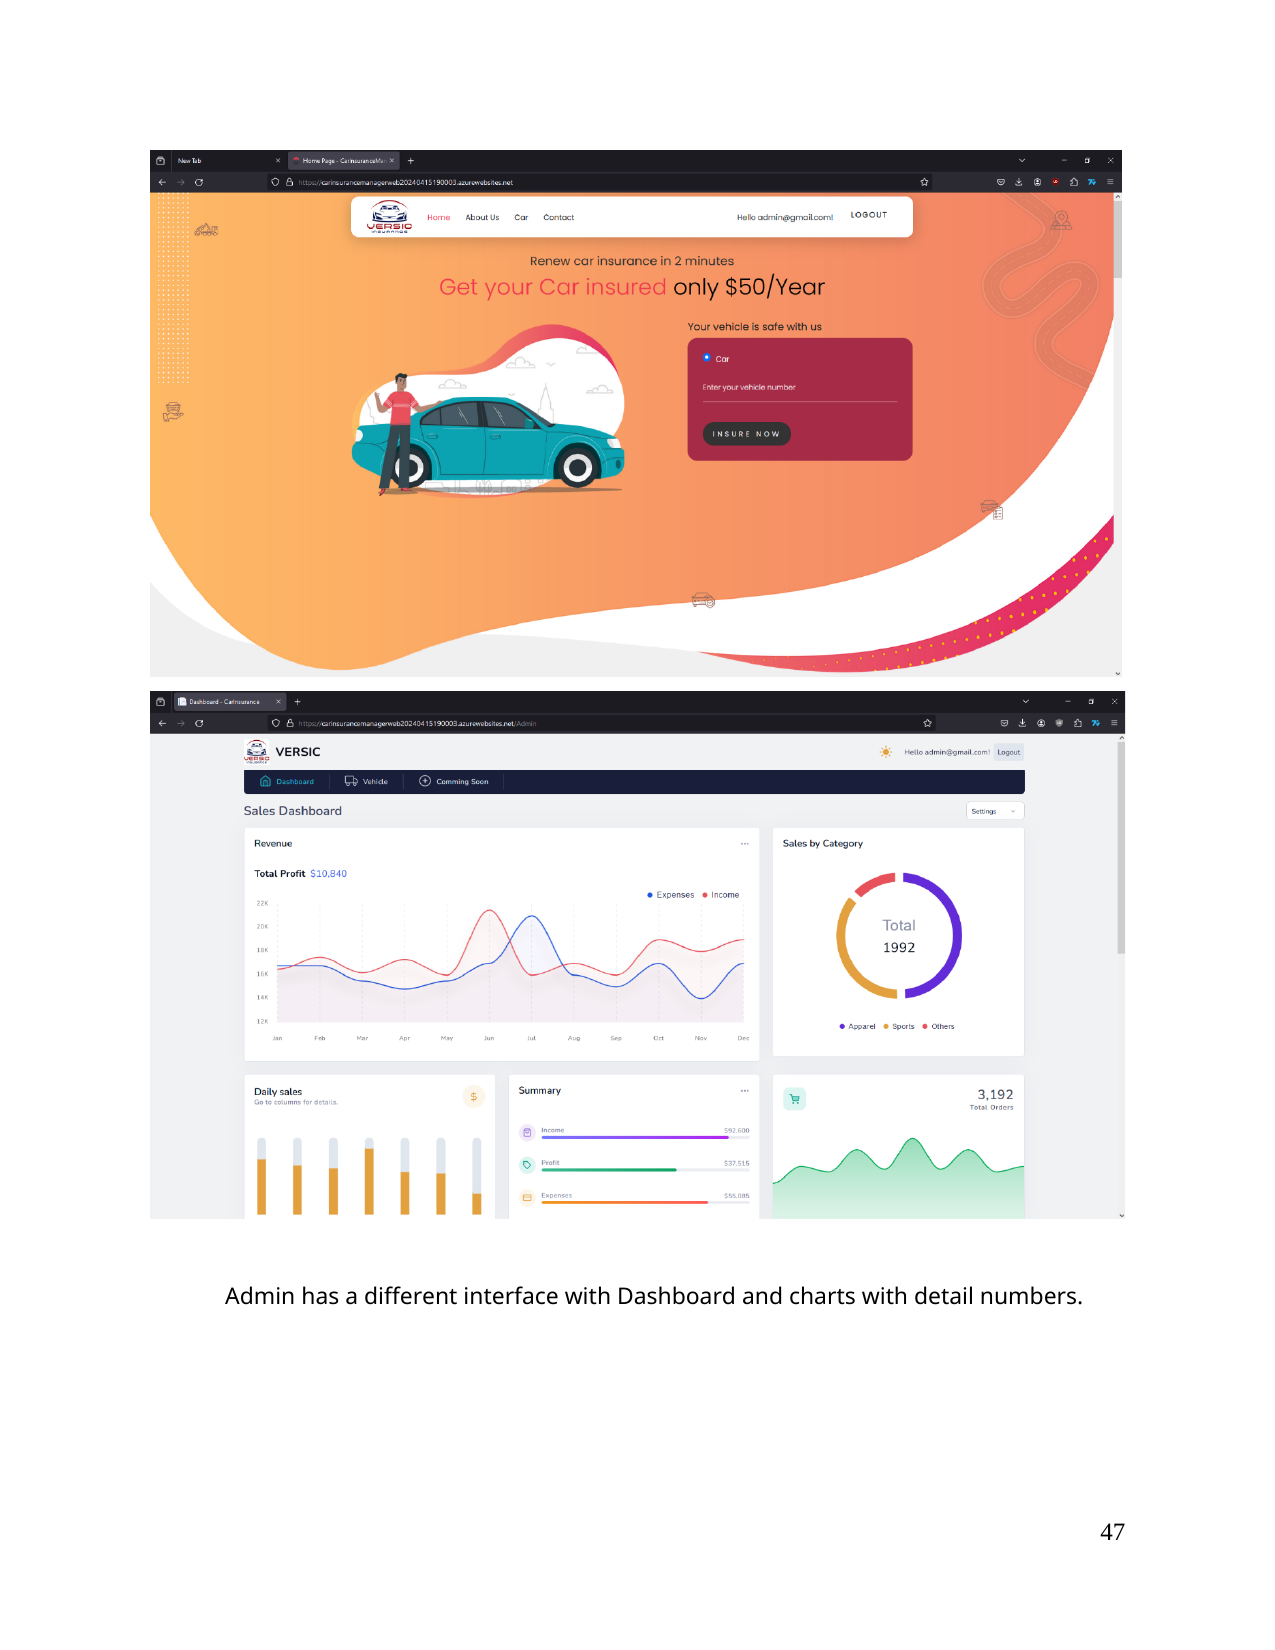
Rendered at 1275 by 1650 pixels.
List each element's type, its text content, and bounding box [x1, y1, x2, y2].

picture [150, 691, 1125, 1219]
picture [150, 150, 1122, 677]
text Admin has a different interface with Dashboard and charts with detail numbers. [150, 1280, 1125, 1312]
